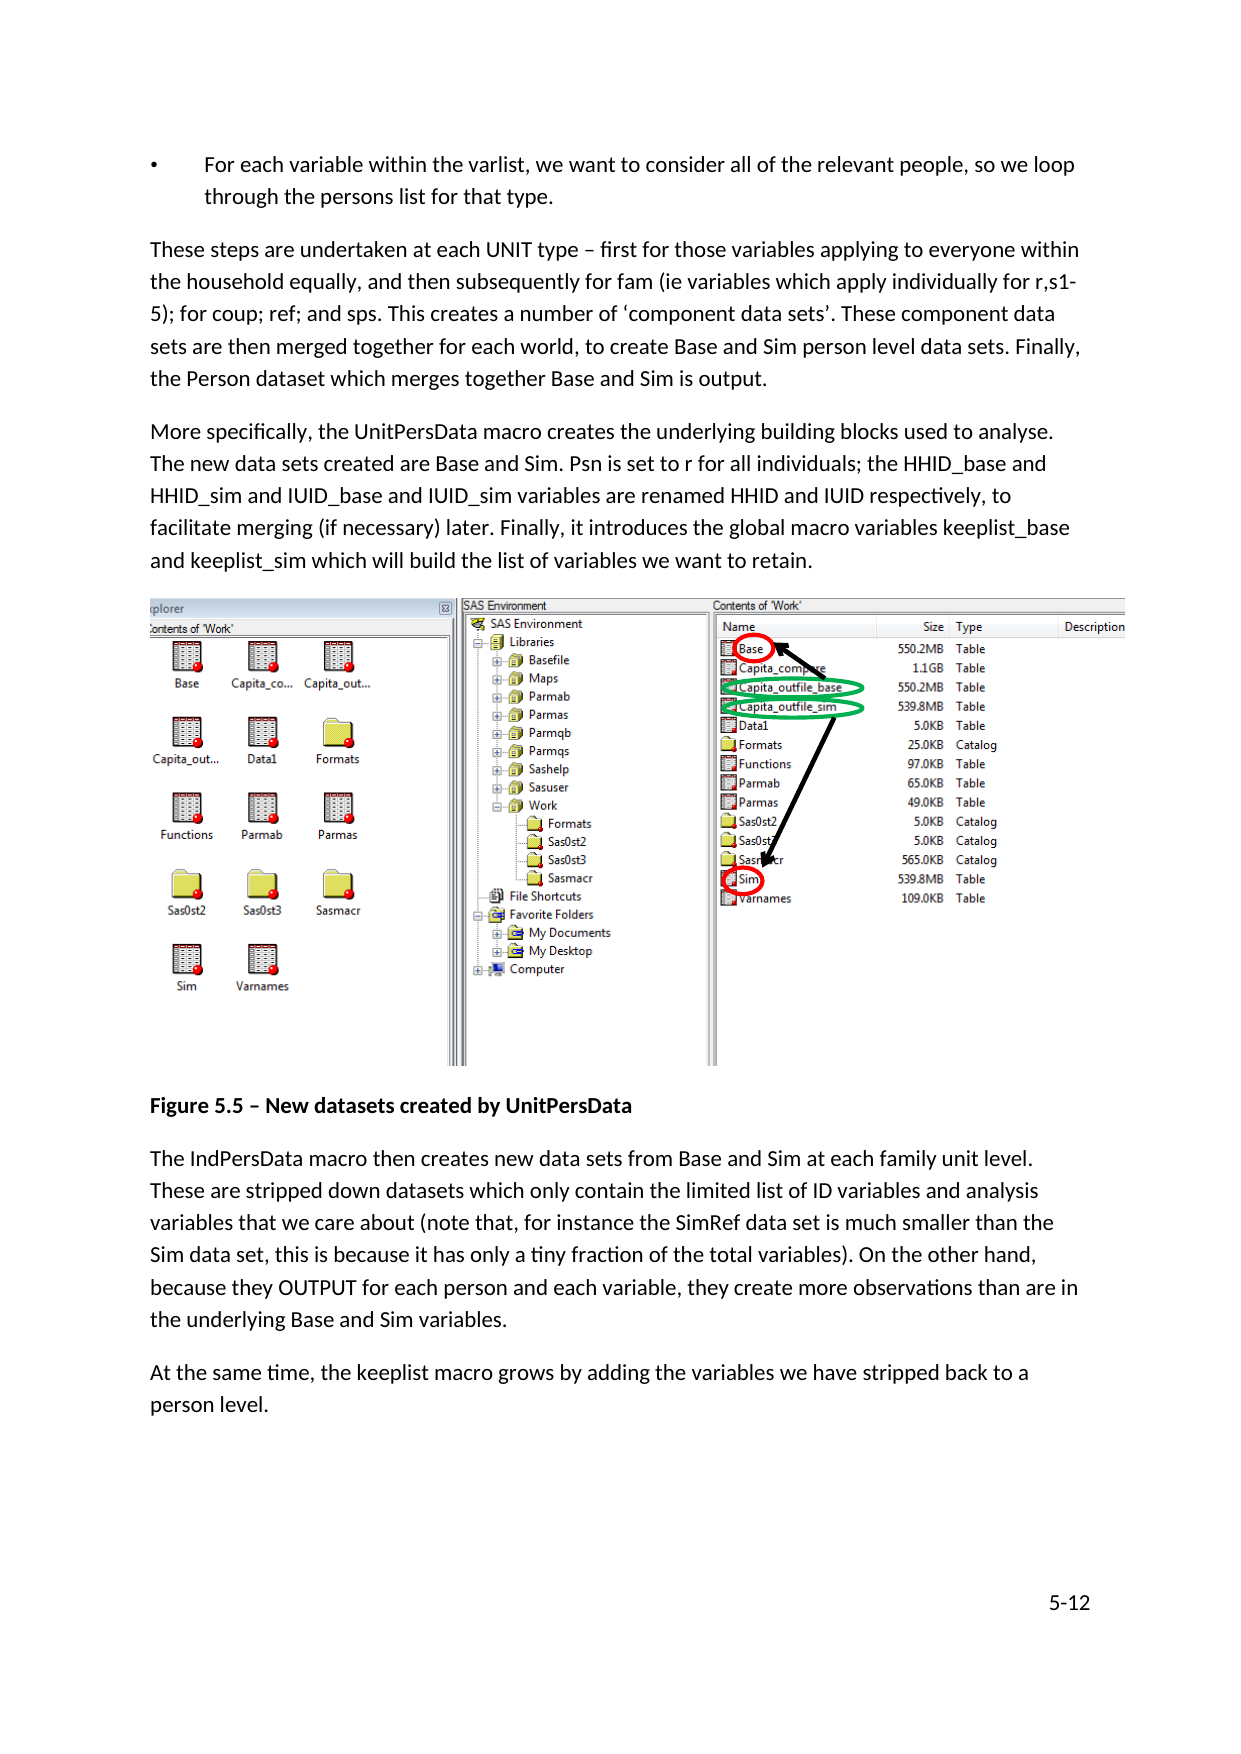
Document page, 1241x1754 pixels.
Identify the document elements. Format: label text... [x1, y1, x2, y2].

list More specifically, the UnitPersData macro creates the underlying building blocks used to analyse. The new data sets created are Base and Sim. Psn is set to r for all individuals; the HHID_base and HHID_sim and IUID_base and IUID_sim variables are renamed HHID and IUID respectively, to facilitate merging (if necessary) later. Finally, it introduces the global macro variables keeplist_base and keeplist_sim which will build the list of variables we want to retain. [150, 417, 1090, 574]
text For each variable within the varlist, we want to consider all of the relevant people, so we loop through the persons list for that type. [150, 150, 1090, 210]
picture [150, 598, 1125, 1066]
list These steps are undertaken at each UNIT type – first for those variables applying to everyone within the household equally, and then subsequently for fam (ie variables which apply individually for r,s1-5); for coup; ref; and sps. This creates a number of ‘component data sets’. These component data sets are then merged together for each world, to create Base and Sim person level data sets. Finally, the Person dataset which merges together Base and Sim is output. [150, 235, 1090, 392]
list The IndPersData macro then creates new data sets from Base and Sim at each family unit level. These are stripped down datasets which only contain the limited list of ID variables and analysis variables that we care about (note that, for instance the SimRef data set is much smaller than the Sim data set, this is because it has only a tiny fraction of the total variables). On the other hand, because they OUTPUT for each person and each variable, they create more observations than are in the underlying Base and Sim variables. [150, 1144, 1090, 1333]
list Figure 5.5 – New datasets created by UnitPersData [150, 1091, 1090, 1119]
list At the same time, the keeplist macro grows by adding the variables we have stripped back to a person level. [150, 1358, 1090, 1418]
